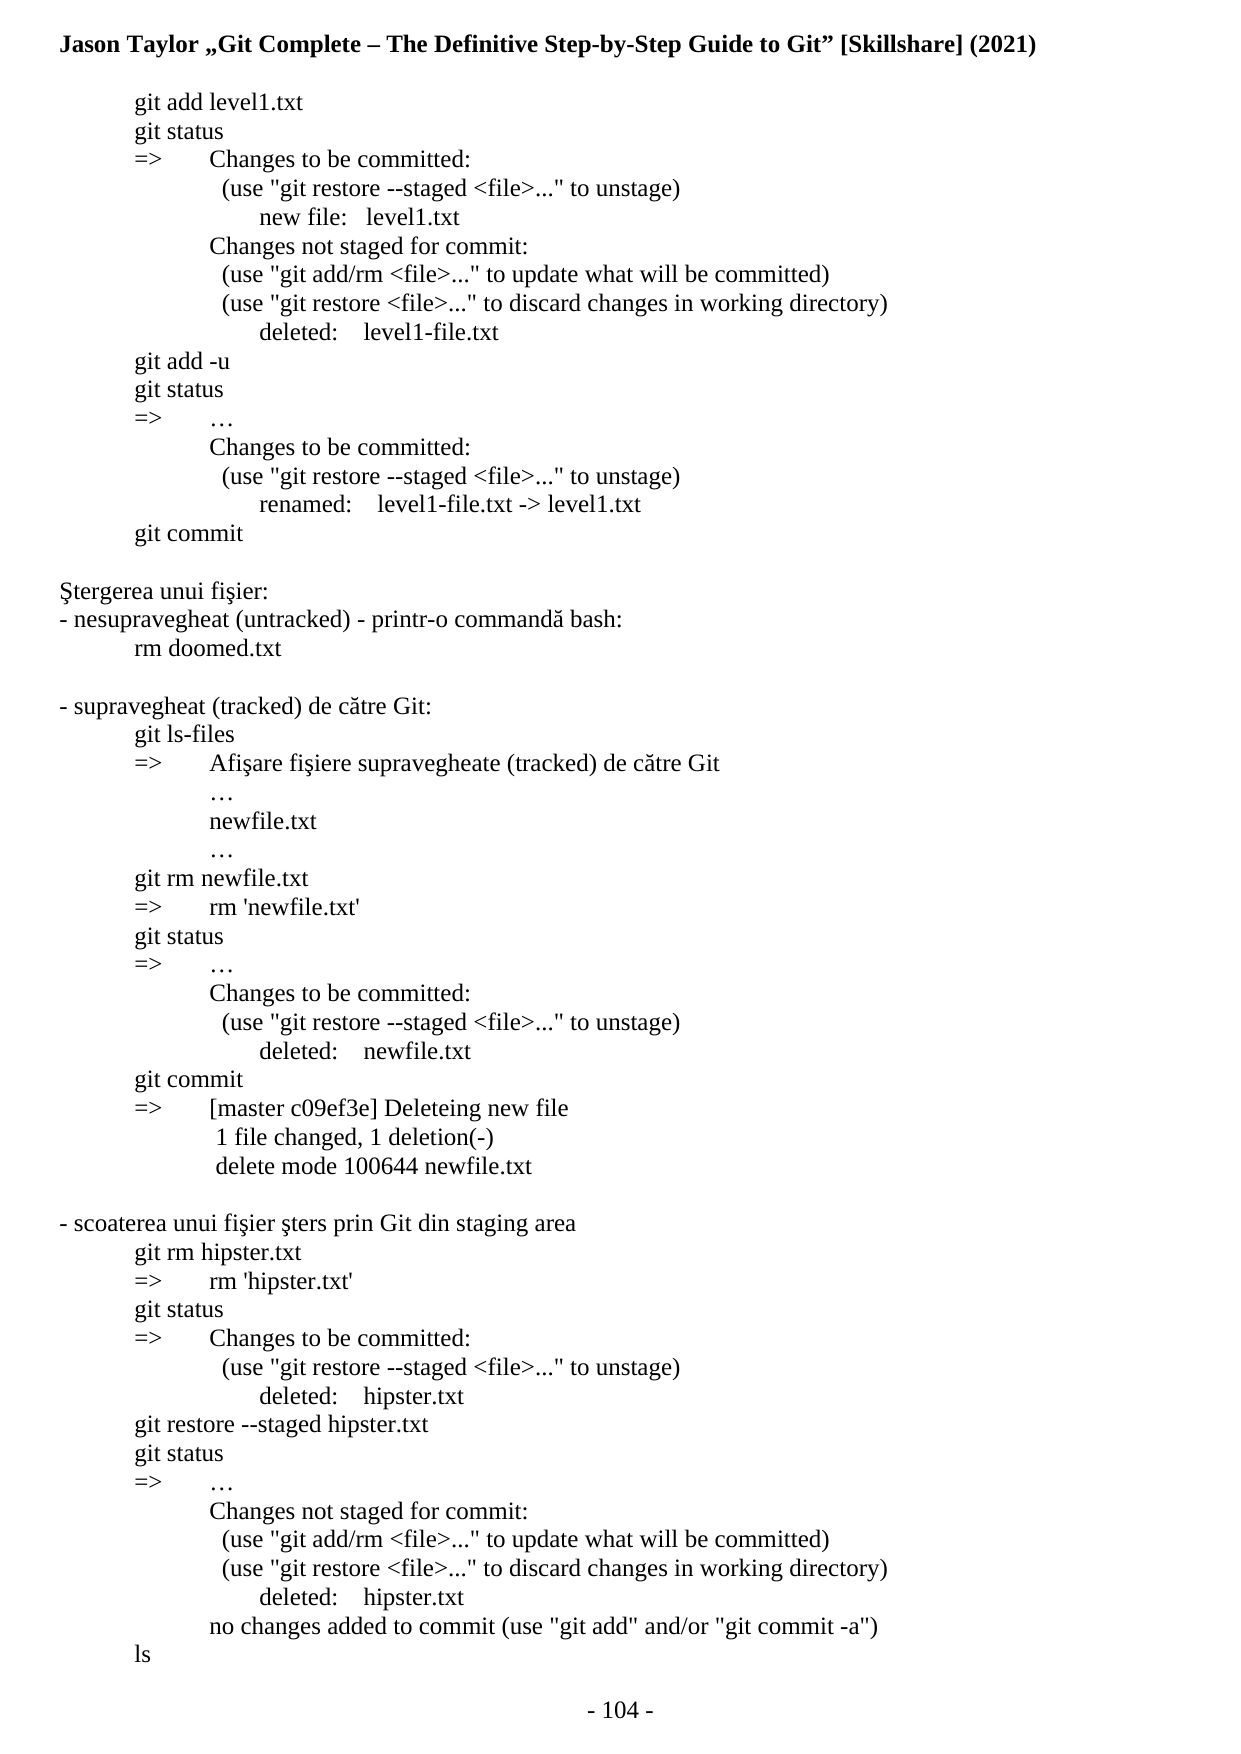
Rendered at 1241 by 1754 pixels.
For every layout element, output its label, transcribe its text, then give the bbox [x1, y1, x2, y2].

text Changes not staged for commit: [59, 231, 1181, 259]
text => … [59, 949, 1181, 978]
text Changes to be committed: [59, 978, 1181, 1007]
text deleted: newfile.txt [59, 1036, 1181, 1064]
text … [59, 777, 1181, 806]
text (use "git restore --staged <file>..." to unstage) [59, 1352, 1181, 1381]
text git restore --staged hipster.txt [59, 1409, 1181, 1438]
text (use "git add/rm <file>..." to update what will be committed) [59, 259, 1181, 288]
text new file: level1.txt [59, 202, 1181, 231]
text git status [59, 1438, 1181, 1467]
text newfile.txt [59, 806, 1181, 834]
text => rm 'hipster.txt' [59, 1266, 1181, 1294]
text git status [59, 921, 1181, 949]
text renamed: level1-file.txt -> level1.txt [59, 489, 1181, 518]
text - supravegheat (tracked) de către Git: [59, 691, 1181, 719]
text git commit [59, 518, 1181, 547]
text git status [59, 116, 1181, 144]
text git commit [59, 1064, 1181, 1093]
text git add -u [59, 346, 1181, 374]
text (use "git add/rm <file>..." to update what will be committed) [59, 1524, 1181, 1553]
text git status [59, 374, 1181, 403]
text - nesupravegheat (untracked) - printr-o commandă bash: [59, 604, 1181, 633]
text => … [59, 1467, 1181, 1496]
text (use "git restore --staged <file>..." to unstage) [59, 461, 1181, 489]
text - scoaterea unui fişier şters prin Git din staging area [59, 1208, 1181, 1237]
text (use "git restore <file>..." to discard changes in working directory) [59, 1553, 1181, 1582]
text => Changes to be committed: [59, 144, 1181, 173]
text deleted: hipster.txt [59, 1381, 1181, 1409]
text => Afişare fişiere supravegheate (tracked) de către Git [59, 748, 1181, 777]
text rm doomed.txt [59, 633, 1181, 662]
text deleted: hipster.txt [59, 1582, 1181, 1611]
text => Changes to be committed: [59, 1323, 1181, 1352]
text delete mode 100644 newfile.txt [59, 1151, 1181, 1179]
text git rm newfile.txt [59, 863, 1181, 892]
text Ştergerea unui fişier: [59, 576, 1181, 604]
text … [59, 834, 1181, 863]
text git status [59, 1294, 1181, 1323]
text => [master c09ef3e] Deleteing new file [59, 1093, 1181, 1122]
text ls [59, 1639, 1181, 1668]
text Changes not staged for commit: [59, 1496, 1181, 1524]
text 1 file changed, 1 deletion(-) [59, 1122, 1181, 1151]
text git ls-files [59, 719, 1181, 748]
text (use "git restore --staged <file>..." to unstage) [59, 1007, 1181, 1036]
text no changes added to commit (use "git add" and/or "git commit -a") [59, 1611, 1181, 1639]
text deleted: level1-file.txt [59, 317, 1181, 346]
text (use "git restore <file>..." to discard changes in working directory) [59, 288, 1181, 317]
text Changes to be committed: [59, 432, 1181, 461]
text git rm hipster.txt [59, 1237, 1181, 1266]
text git add level1.txt [59, 87, 1181, 116]
text (use "git restore --staged <file>..." to unstage) [59, 173, 1181, 202]
text => rm 'newfile.txt' [59, 892, 1181, 921]
text => … [59, 403, 1181, 432]
